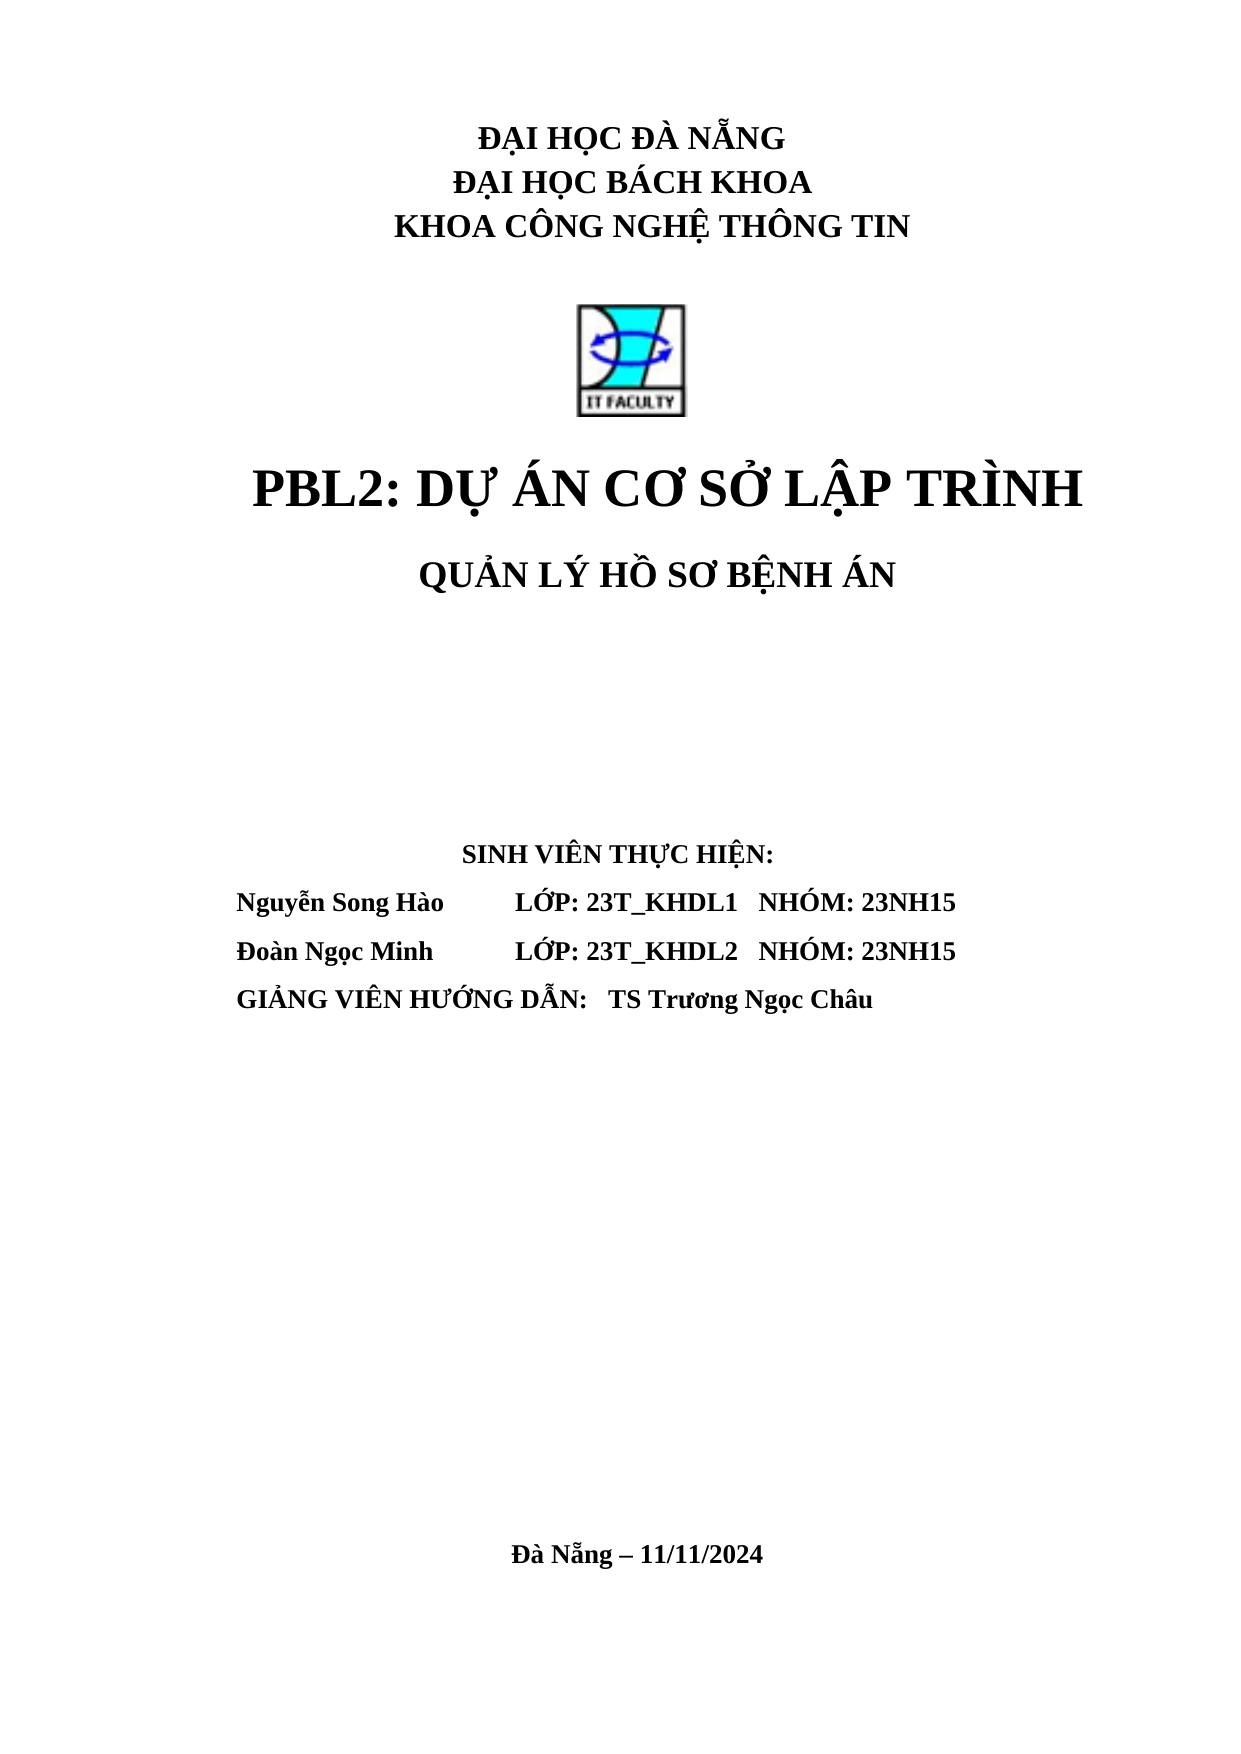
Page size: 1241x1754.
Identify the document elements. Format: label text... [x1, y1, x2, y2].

picture [575, 304, 688, 417]
text QUẢN LÝ HỒ SƠ BỆNH ÁN [147, 552, 1092, 595]
text Đoàn Ngọc Minh LỚP: 23T_KHDL2 NHÓM: 23NH15 [177, 934, 1122, 966]
text PBL2: DỰ ÁN CƠ SỞ LẬP TRÌNH [177, 456, 1122, 518]
text KHOA CÔNG NGHỆ THÔNG TIN [327, 206, 1122, 244]
text Đà Nẵng – 11/11/2024 [402, 1538, 1122, 1569]
text Nguyễn Song Hào LỚP: 23T_KHDL1 NHÓM: 23NH15 [177, 886, 1122, 917]
text ĐẠI HỌC ĐÀ NẴNG [402, 118, 1122, 156]
text GIẢNG VIÊN HƯỚNG DẪN: TS Trương Ngọc Châu [177, 983, 1122, 1014]
text ĐẠI HỌC BÁCH KHOA [327, 162, 1122, 201]
text SINH VIÊN THỰC HIỆN: [177, 838, 1122, 869]
